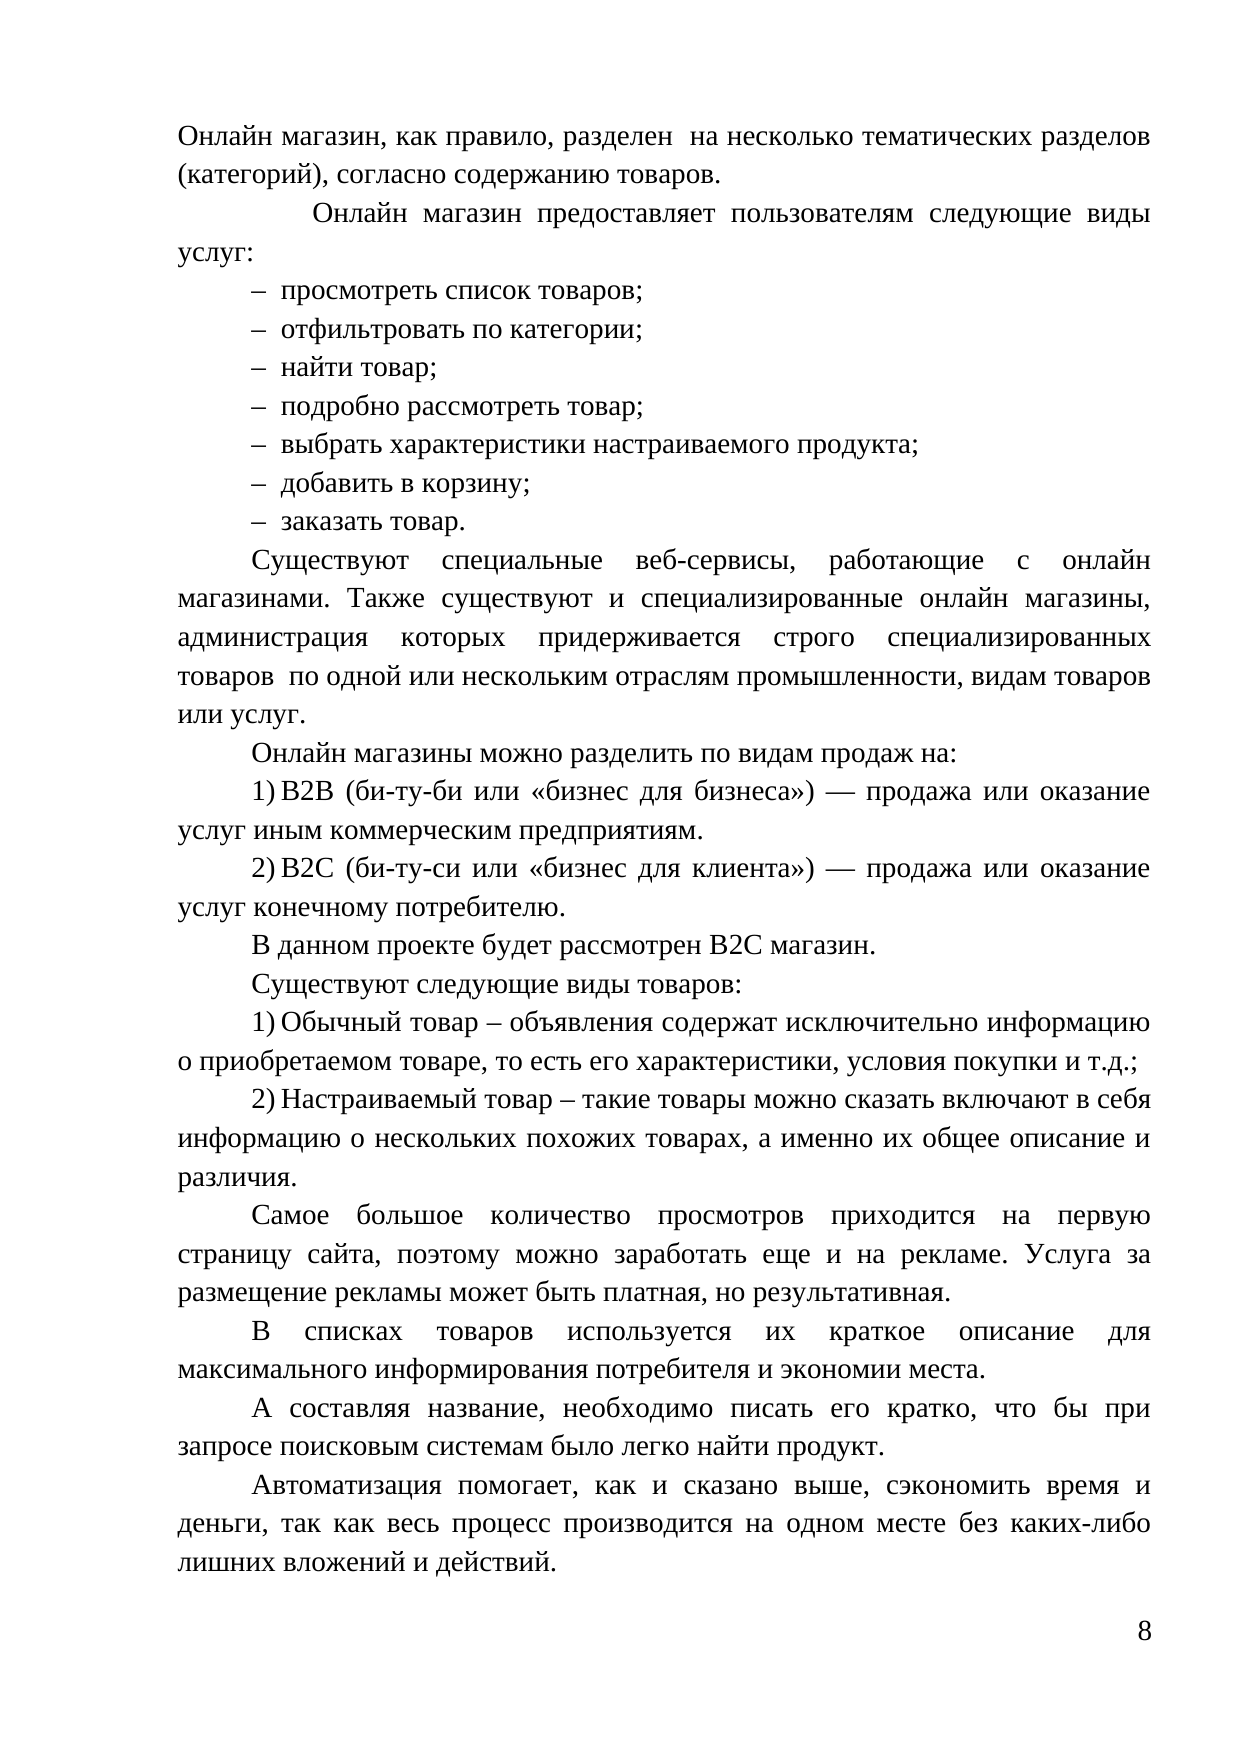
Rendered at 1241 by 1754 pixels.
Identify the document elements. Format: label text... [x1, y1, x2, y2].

text Существуют специальные веб-сервисы, работающие с онлайн магазинами. Также существуют и специализированные онлайн магазины, администрация которых придерживается строго специализированных товаров по одной или нескольким отраслям промышленности, видам товаров или услуг. [177, 542, 1152, 730]
text А составляя название, необходимо писать его кратко, что бы при запросе поисковым системам было легко найти продукт. [177, 1390, 1152, 1462]
list B2B (би-ту-би или «бизнес для бизнеса») — продажа или оказание услуг иным коммерческим предприятиям. [177, 773, 1152, 845]
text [177, 118, 1152, 190]
text В списках товаров используется их краткое описание для максимального информирования потребителя и экономии места. [177, 1313, 1152, 1385]
list Настраиваемый товар – такие товары можно сказать включают в себя информацию о нескольких похожих товарах, а именно их общее описание и различия. [177, 1082, 1152, 1192]
list просмотреть список товаров; [251, 272, 1152, 306]
list подробно рассмотреть товар; [251, 388, 1152, 421]
list выбрать характеристики настраиваемого продукта; [251, 426, 1152, 460]
list B2C (би-ту-си или «бизнес для клиента») — продажа или оказание услуг конечному потребителю. [177, 850, 1152, 922]
list заказать товар. [251, 503, 1152, 537]
text В данном проекте будет рассмотрен B2C магазин. [251, 927, 1152, 961]
list отфильтровать по категории; [251, 311, 1152, 344]
text Онлайн магазины можно разделить по видам продаж на: [177, 735, 1152, 768]
list добавить в корзину; [251, 465, 1152, 498]
text Самое большое количество просмотров приходится на первую страницу сайта, поэтому можно заработать еще и на рекламе. Услуга за размещение рекламы может быть платная, но результативная. [177, 1197, 1152, 1308]
list найти товар; [251, 349, 1152, 383]
text Существуют следующие виды товаров: [251, 966, 1152, 999]
text Автоматизация помогает, как и сказано выше, сэкономить время и деньги, так как весь процесс производится на одном месте без каких-либо лишних вложений и действий. [177, 1467, 1152, 1578]
list Обычный товар – объявления содержат исключительно информацию о приобретаемом товаре, то есть его характеристики, условия покупки и т.д.; [177, 1004, 1152, 1077]
text Онлайн магазин предоставляет пользователям следующие виды услуг: [177, 195, 1152, 267]
